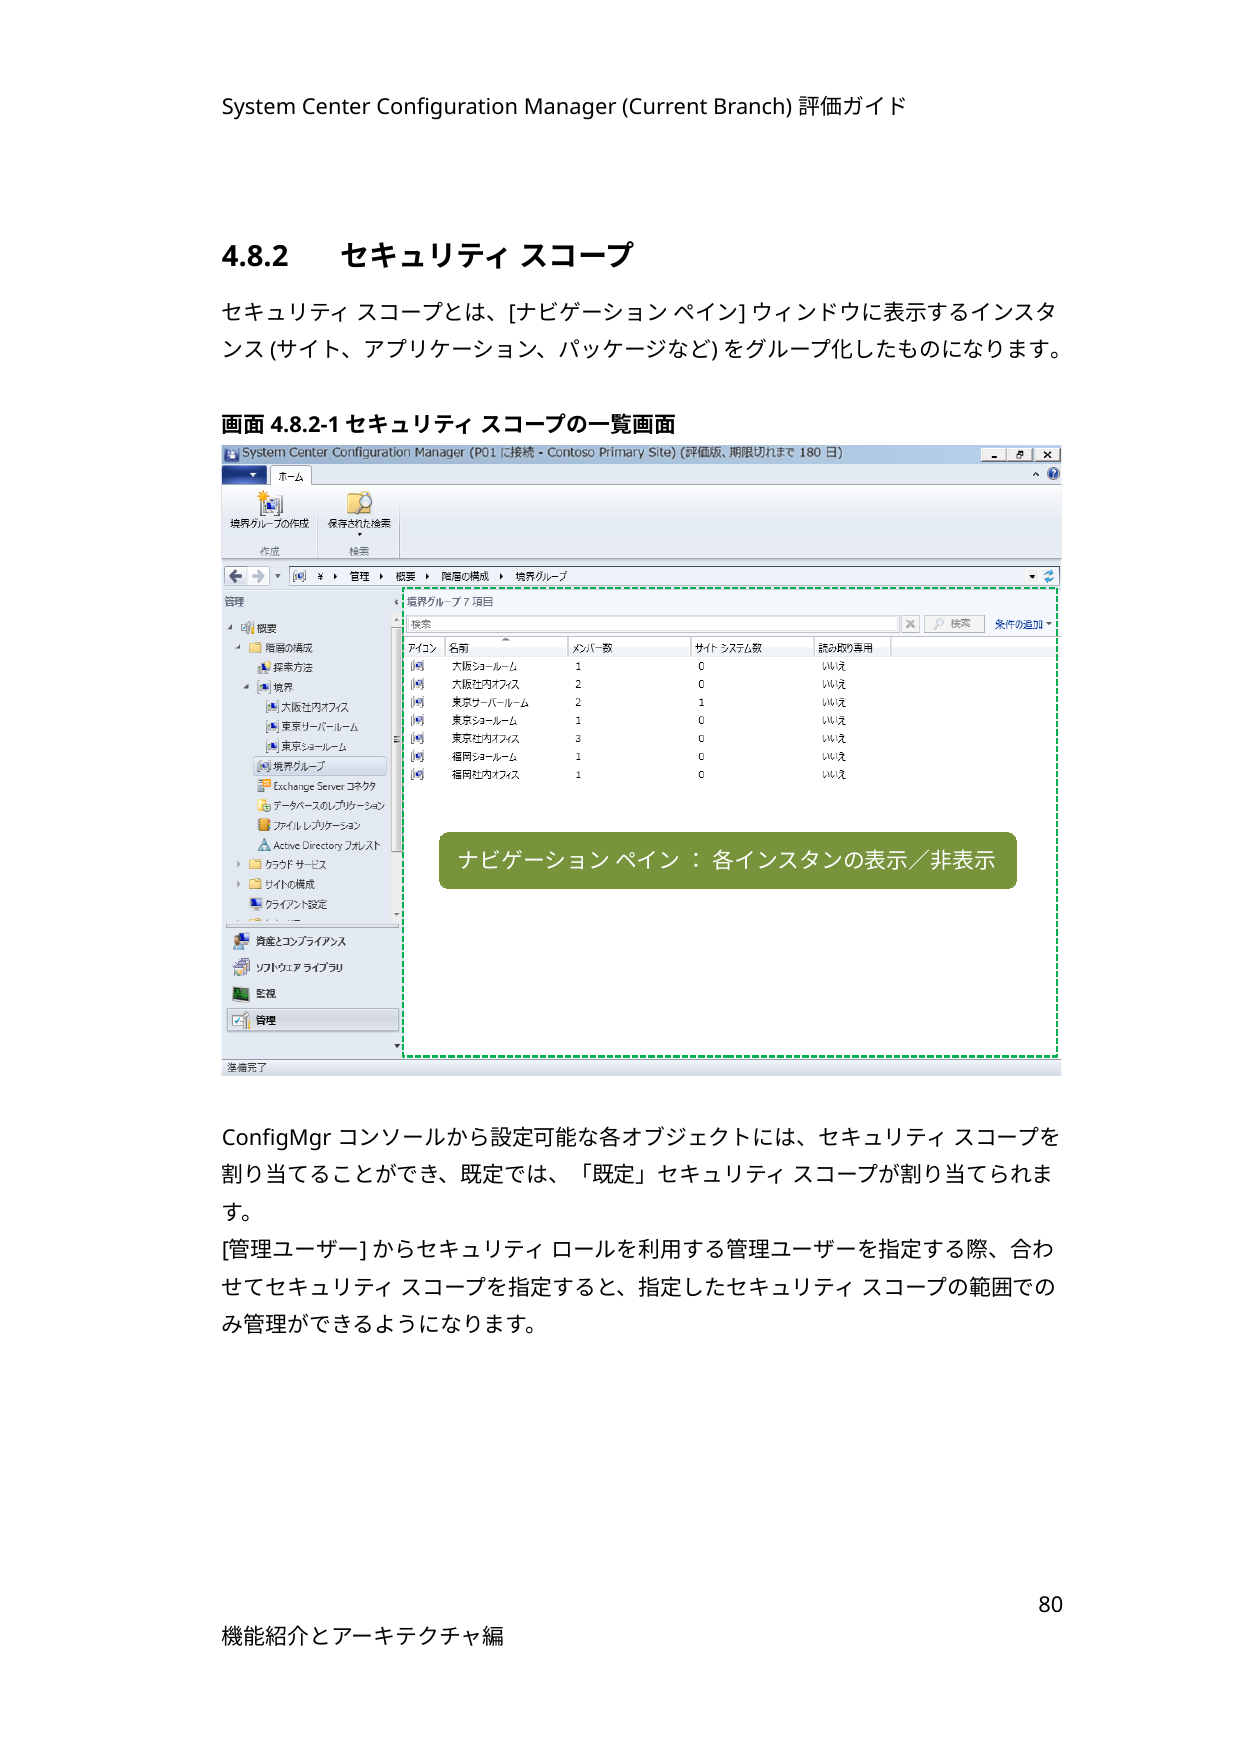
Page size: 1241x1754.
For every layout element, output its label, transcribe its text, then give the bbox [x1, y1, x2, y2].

text セキュリティ スコープとは、[ナビゲーション ペイン] ウィンドウに表示するインスタンス (サイト、アプリケーション、パッケージなど) をグループ化したものになります。 [222, 292, 1063, 367]
picture [221, 445, 1062, 1076]
text ConfigMgr コンソールから設定可能な各オブジェクトには、セキュリティ スコープを割り当てることができ、既定では、「既定」セキュリティ スコープが割り当てられます。 [222, 1117, 1063, 1229]
subtitle セキュリティ スコープ [222, 217, 1063, 292]
text [管理ユーザー] からセキュリティ ロールを利用する管理ユーザーを指定する際、合わせてセキュリティ スコープを指定すると、指定したセキュリティ スコープの範囲でのみ管理ができるようになります。 [222, 1229, 1063, 1342]
text 画面 4.8.2-1 セキュリティ スコープの一覧画面 [222, 404, 1063, 442]
